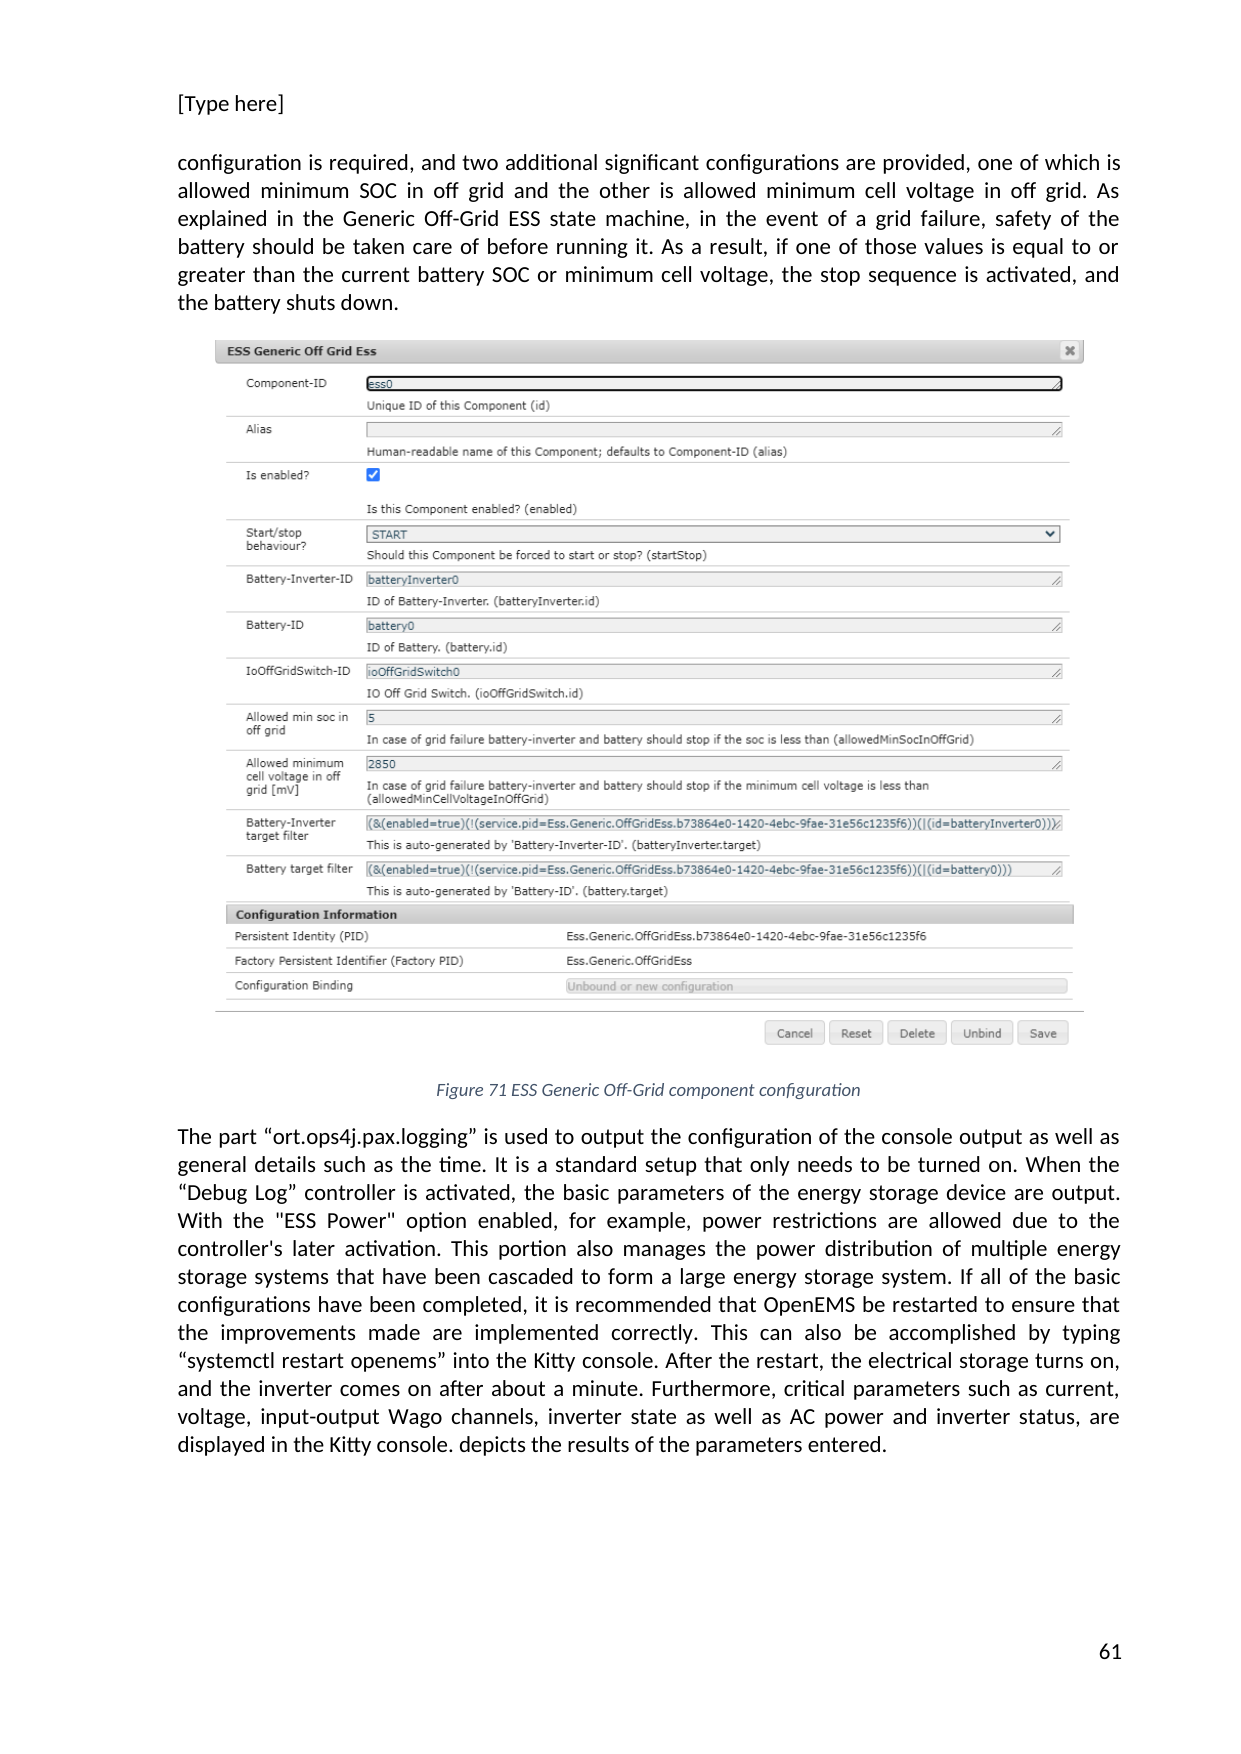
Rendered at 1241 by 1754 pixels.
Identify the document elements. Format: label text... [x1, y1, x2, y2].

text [177, 148, 1122, 316]
text The part “ort.ops4j.pax.logging” is used to output the configuration of the console output as well as general details such as the time. It is a standard setup that only needs to be turned on. When the “Debug Log” controller is activated, the basic parameters of the energy storage device are output. With the "ESS Power" option enabled, for example, power restrictions are allowed due to the controller's later activation. This portion also manages the power distribution of multiple energy storage systems that have been cascaded to form a large energy storage system. If all of the basic configurations have been completed, it is recommended that OpenEMS be restarted to ensure that the improvements made are implemented correctly. This can also be accomplished by typing “systemctl restart openems” into the Kitty console. After the restart, the electrical storage turns on, and the inverter comes on after about a minute. Furthermore, critical parameters such as current, voltage, input-output Wago channels, inverter state as well as AC power and inverter status, are displayed in the Kitty console. depicts the results of the parameters entered. [177, 1122, 1122, 1458]
picture [215, 340, 1084, 1054]
text Figure 71 ESS Generic Off-Grid component configuration [177, 1078, 1122, 1101]
